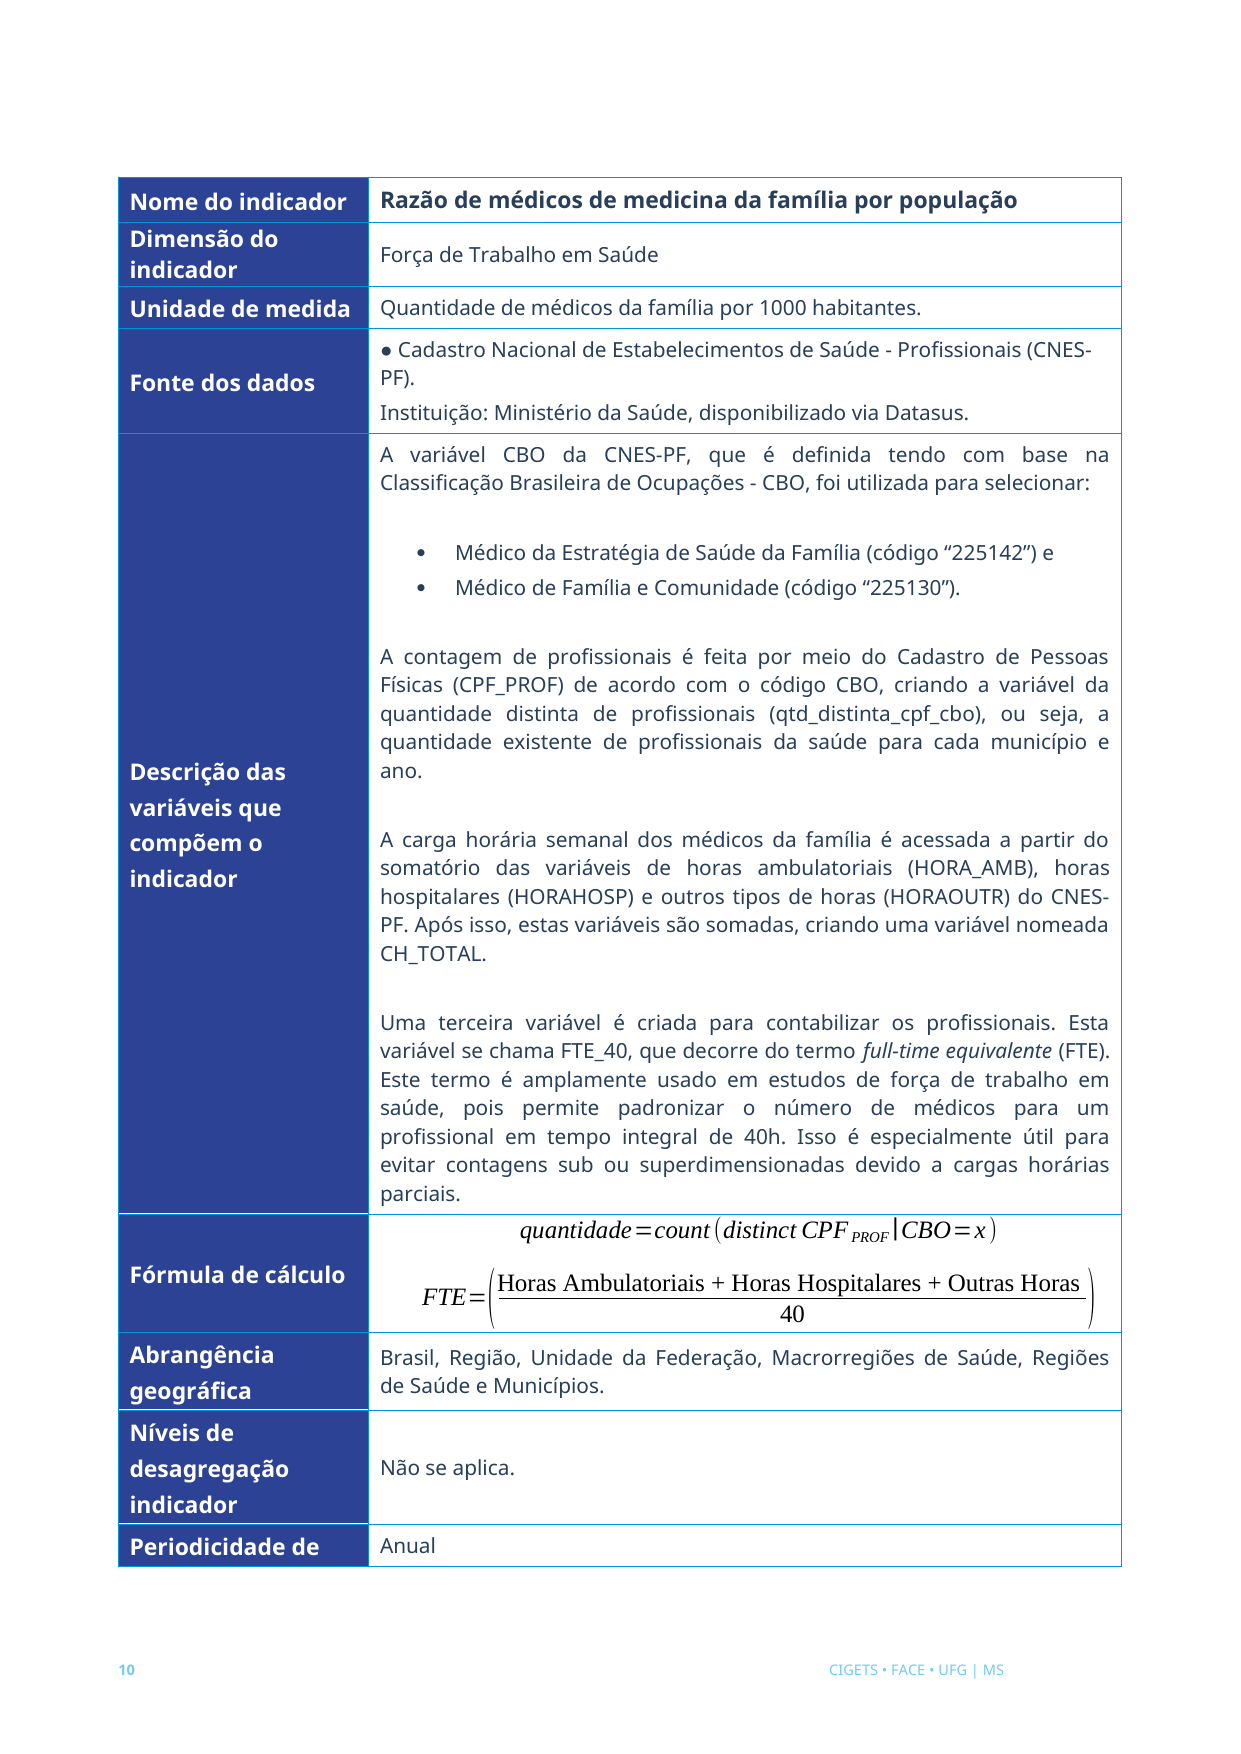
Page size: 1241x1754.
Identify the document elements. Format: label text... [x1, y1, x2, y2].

table_cell Fonte dos dados [119, 329, 368, 433]
table_cell Descrição das variáveis que compõem o indicador [119, 434, 368, 1213]
table_header Nome do indicador [119, 178, 368, 222]
table_cell Brasil, Região, Unidade da Federação, Macrorregiões de Saúde, Regiões de Saúde e Municípios. [369, 1333, 1121, 1409]
table_cell Níveis de desagregação indicador [119, 1411, 368, 1523]
table_cell A variável CBO da CNES-PF, que é definida tendo com base na Classificação Brasileira de Ocupações - CBO, foi utilizada para selecionar: Médico da Estratégia de Saúde da Família (código “225142”) e Médico de Família e Comunidade (código “225130”). A contagem de profissionais é feita por meio do Cadastro de Pessoas Físicas (CPF_PROF) de acordo com o código CBO, criando a variável da quantidade distinta de profissionais (qtd_distinta_cpf_cbo), ou seja, a quantidade existente de profissionais da saúde para cada município e ano. A carga horária semanal dos médicos da família é acessada a partir do somatório das variáveis de horas ambulatoriais (HORA_AMB), horas hospitalares (HORAHOSP) e outros tipos de horas (HORAOUTR) do CNES-PF. Após isso, estas variáveis são somadas, criando uma variável nomeada CH_TOTAL. Uma terceira variável é criada para contabilizar os profissionais. Esta variável se chama FTE_40, que decorre do termo full-time equivalente (FTE). Este termo é amplamente usado em estudos de força de trabalho em saúde, pois permite padronizar o número de médicos para um profissional em tempo integral de 40h. Isso é especialmente útil para evitar contagens sub ou superdimensionadas devido a cargas horárias parciais. [369, 434, 1121, 1213]
table_header Razão de médicos de medicina da família por população [369, 178, 1121, 222]
table_cell Unidade de medida [119, 287, 368, 328]
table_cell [119, 1525, 368, 1566]
table_cell ● Cadastro Nacional de Estabelecimentos de Saúde - Profissionais (CNES-PF). Instituição: Ministério da Saúde, disponibilizado via Datasus. [369, 329, 1121, 433]
table_cell Dimensão do indicador [119, 223, 368, 286]
table_cell Força de Trabalho em Saúde [369, 223, 1121, 286]
table_cell Anual [369, 1525, 1121, 1566]
table_cell Não se aplica. [369, 1411, 1121, 1523]
table_cell [369, 1215, 1121, 1332]
table_cell Abrangência geográfica [119, 1333, 368, 1409]
table_cell Quantidade de médicos da família por 1000 habitantes. [369, 287, 1121, 328]
table_cell Fórmula de cálculo [119, 1215, 368, 1332]
